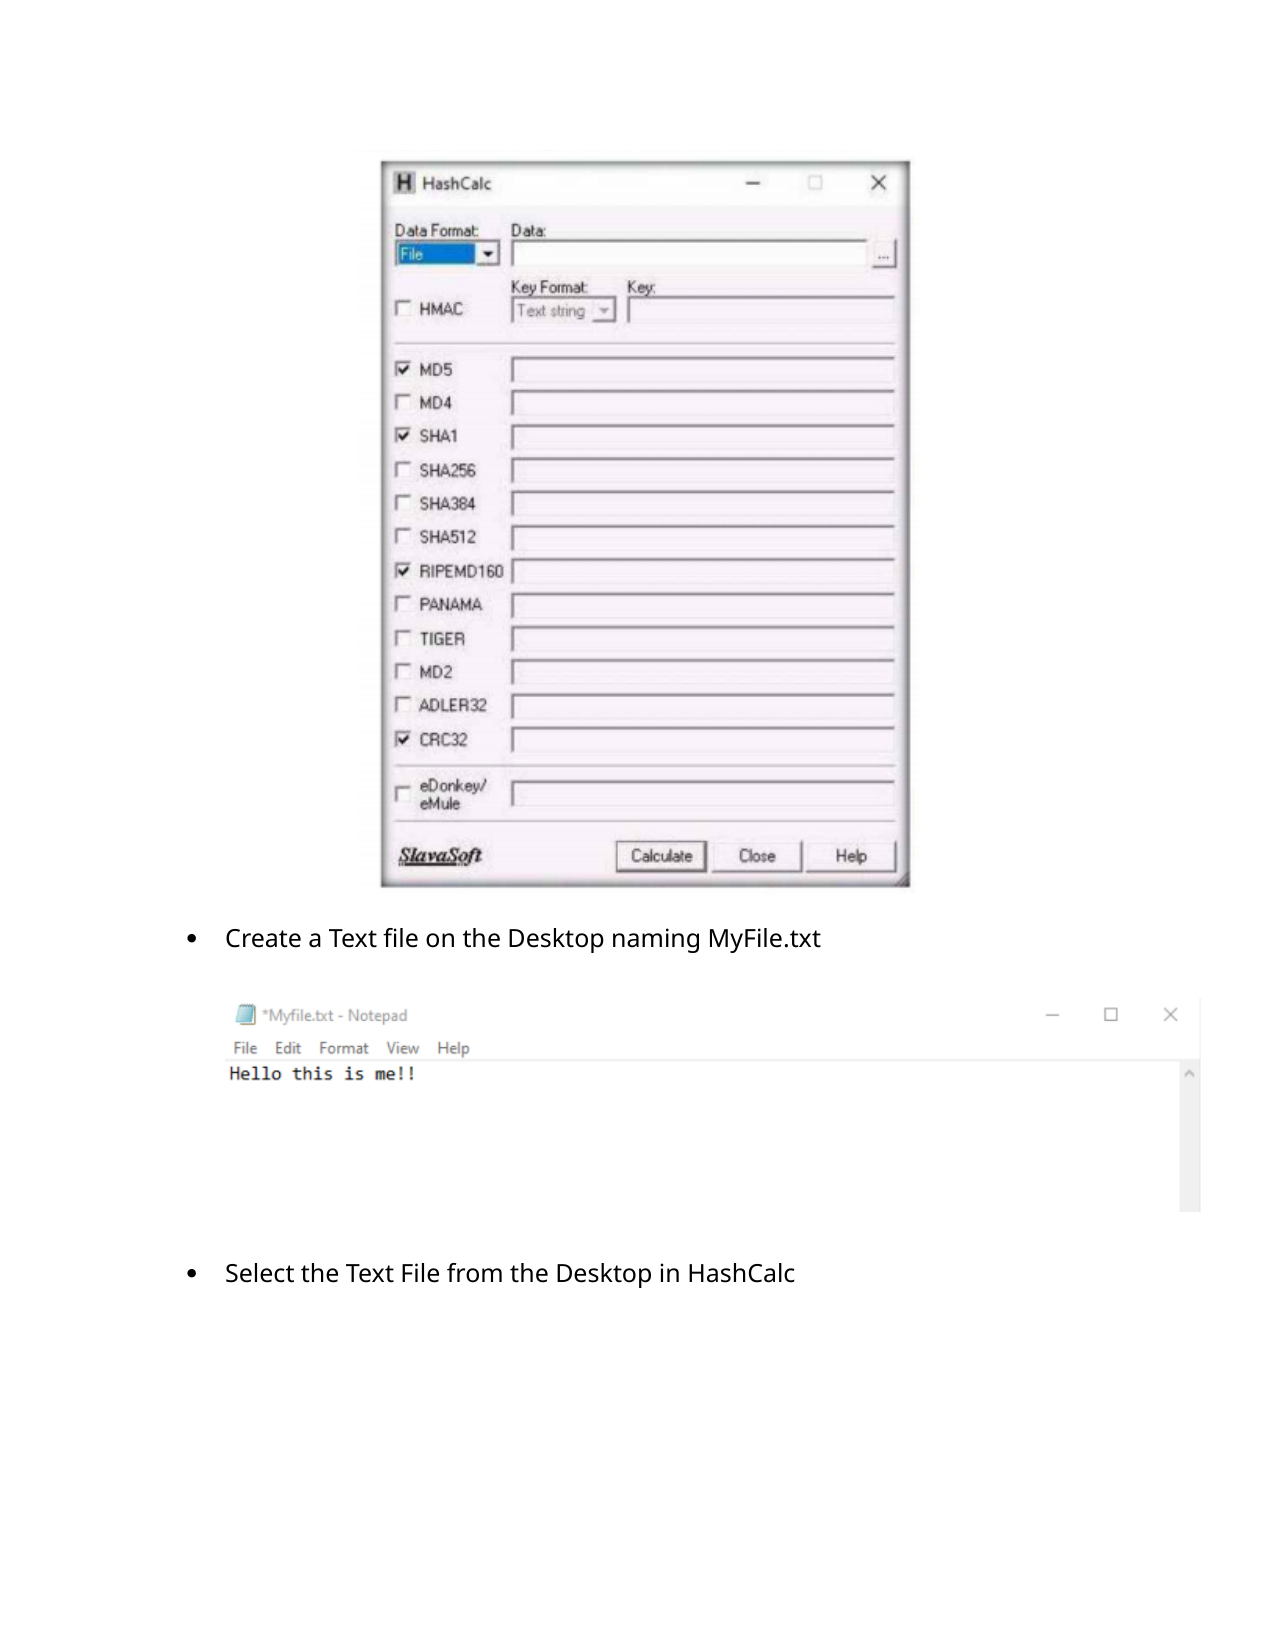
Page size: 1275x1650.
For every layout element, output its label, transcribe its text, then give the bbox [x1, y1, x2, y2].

picture [355, 150, 920, 899]
list Select the Text File from the Desktop in HashCalc [187, 1256, 1125, 1289]
list Create a Text file on the Desktop naming MyFile.txt [187, 920, 1125, 954]
picture [225, 998, 1200, 1212]
